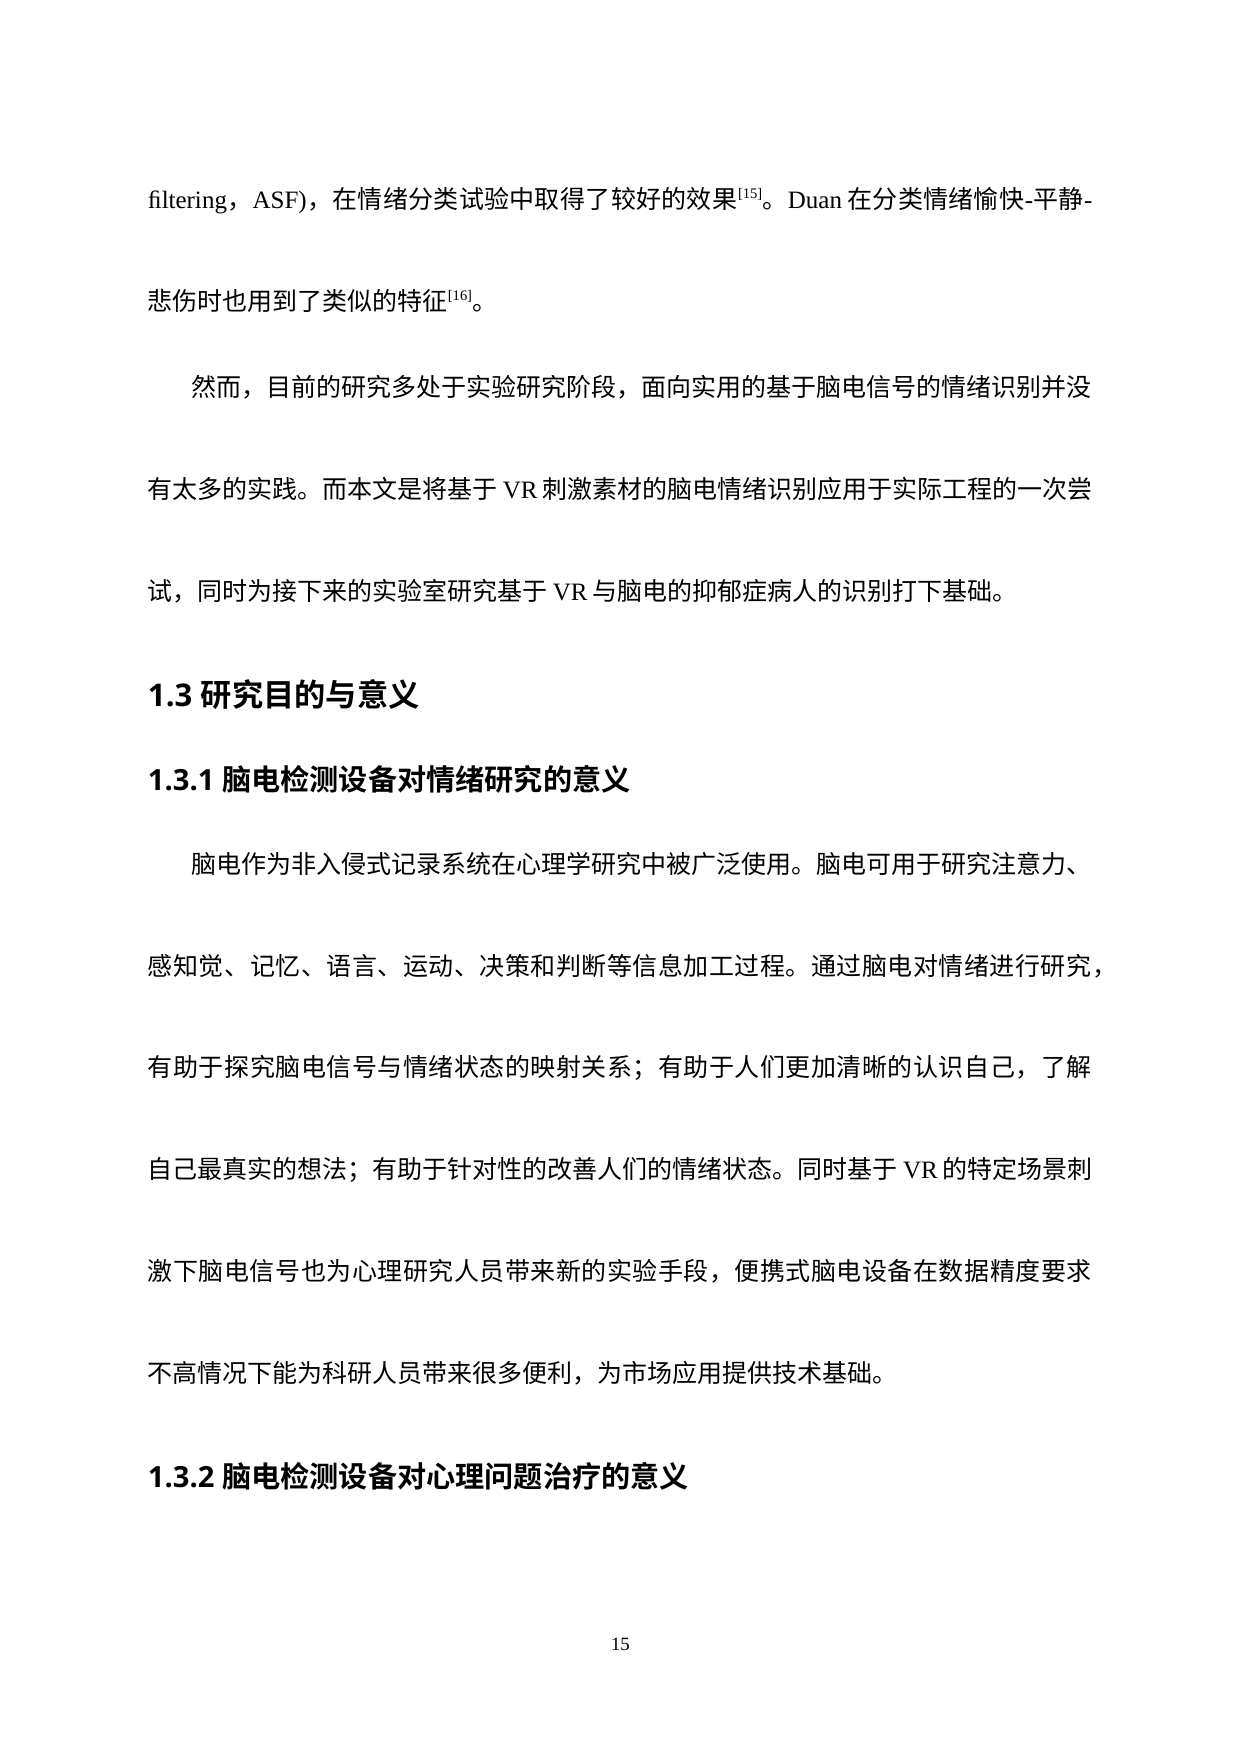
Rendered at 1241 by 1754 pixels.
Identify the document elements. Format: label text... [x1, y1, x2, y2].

subtitle 1.3.2 脑电检测设备对心理问题治疗的意义 [148, 1441, 1092, 1509]
text 然而，目前的研究多处于实验研究阶段，面向实用的基于脑电信号的情绪识别并没有太多的实践。而本文是将基于VR刺激素材的脑电情绪识别应用于实际工程的一次尝试，同时为接下来的实验室研究基于VR与脑电的抑郁症病人的识别打下基础。 [148, 352, 1092, 623]
subtitle 1.3 研究目的与意义 [148, 658, 1092, 726]
subtitle 1.3.1 脑电检测设备对情绪研究的意义 [148, 743, 1092, 811]
text 脑电作为非入侵式记录系统在心理学研究中被广泛使用。脑电可用于研究注意力、感知觉、记忆、语言、运动、决策和判断等信息加工过程。通过脑电对情绪进行研究，有助于探究脑电信号与情绪状态的映射关系；有助于人们更加清晰的认识自己，了解自己最真实的想法；有助于针对性的改善人们的情绪状态。同时基于VR的特定场景刺激下脑电信号也为心理研究人员带来新的实验手段，便携式脑电设备在数据精度要求不高情况下能为科研人员带来很多便利，为市场应用提供技术基础。 [148, 828, 1092, 1406]
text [148, 164, 1092, 334]
